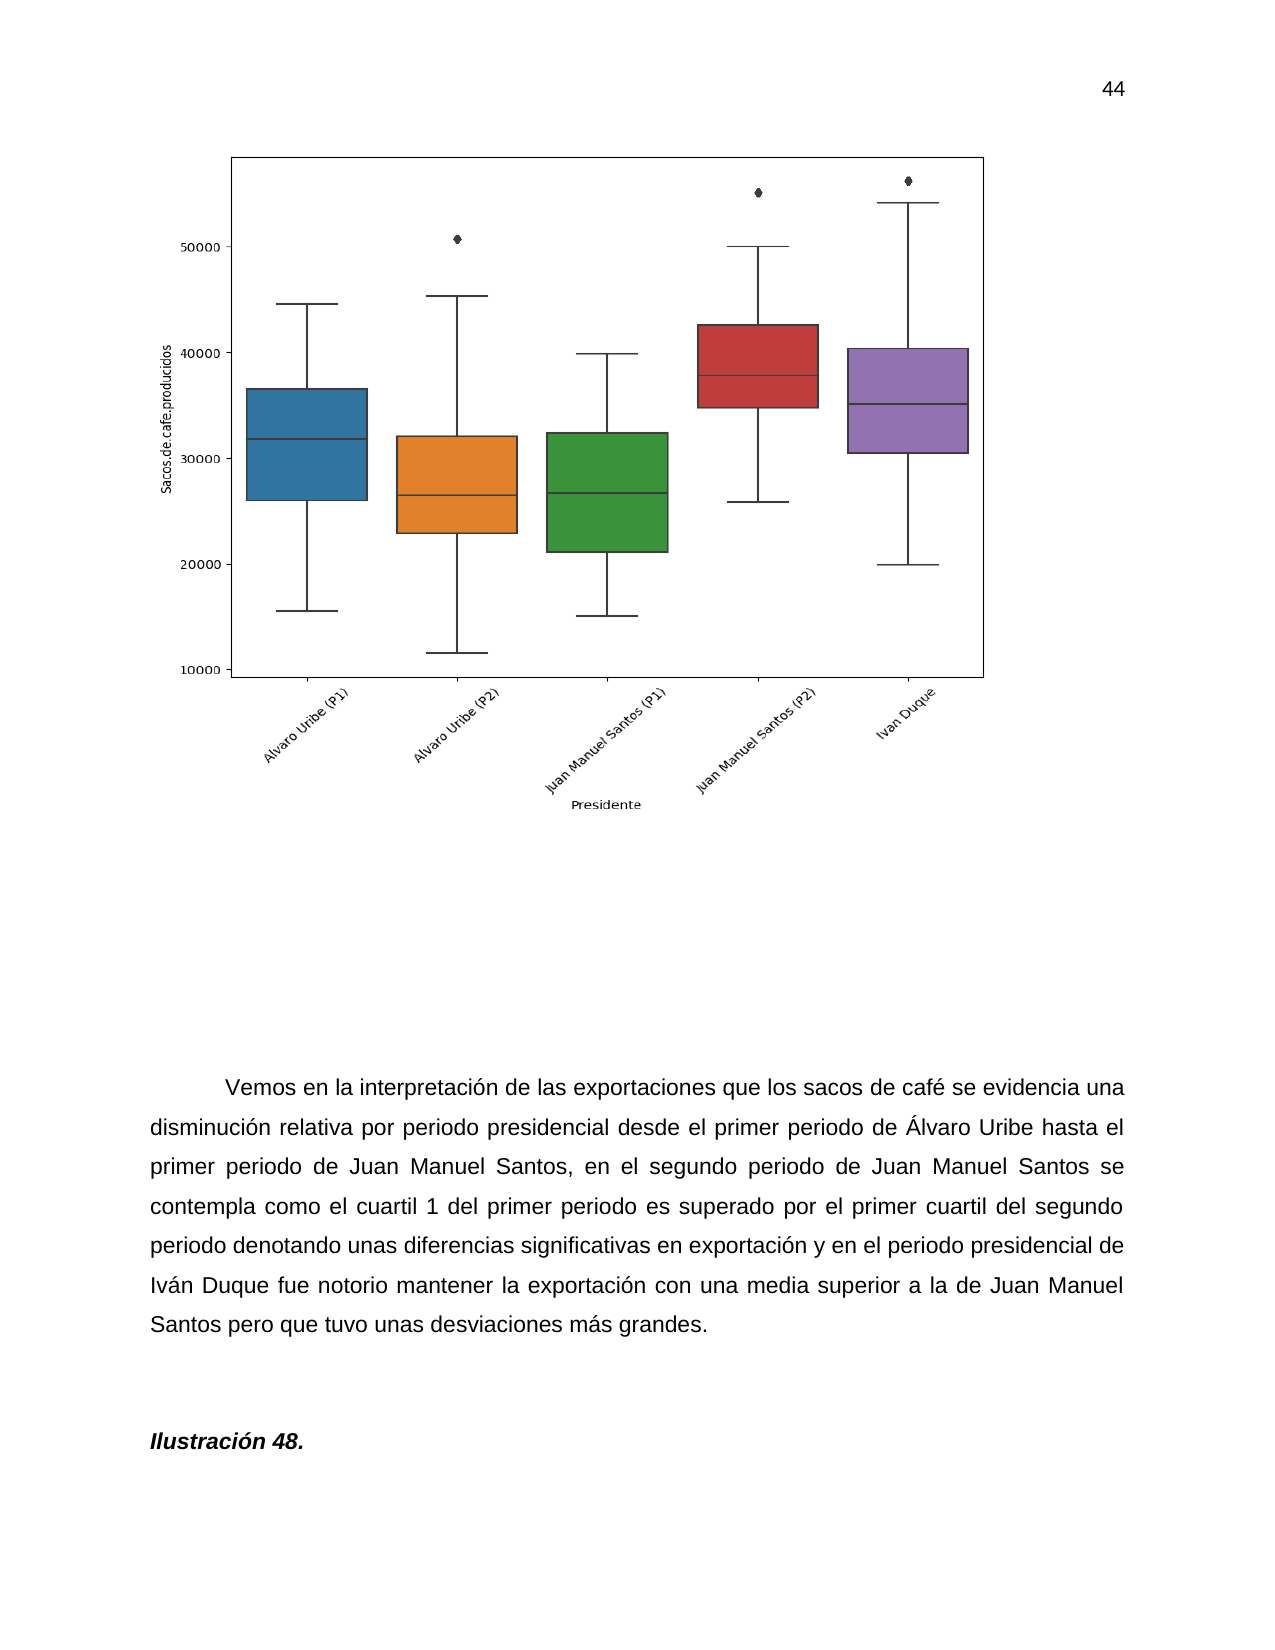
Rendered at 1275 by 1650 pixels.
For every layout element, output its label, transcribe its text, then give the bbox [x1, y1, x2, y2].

text Vemos en la interpretación de las exportaciones que los sacos de café se evidencia una disminución relativa por periodo presidencial desde el primer periodo de Álvaro Uribe hasta el primer periodo de Juan Manuel Santos, en el segundo periodo de Juan Manuel Santos se contempla como el cuartil 1 del primer periodo es superado por el primer cuartil del segundo periodo denotando unas diferencias significativas en exportación y en el periodo presidencial de Iván Duque fue notorio mantener la exportación con una media superior a la de Juan Manuel Santos pero que tuvo unas desviaciones más grandes. [150, 1074, 1125, 1337]
picture [150, 150, 992, 819]
text Ilustración 48. [150, 1428, 1125, 1454]
